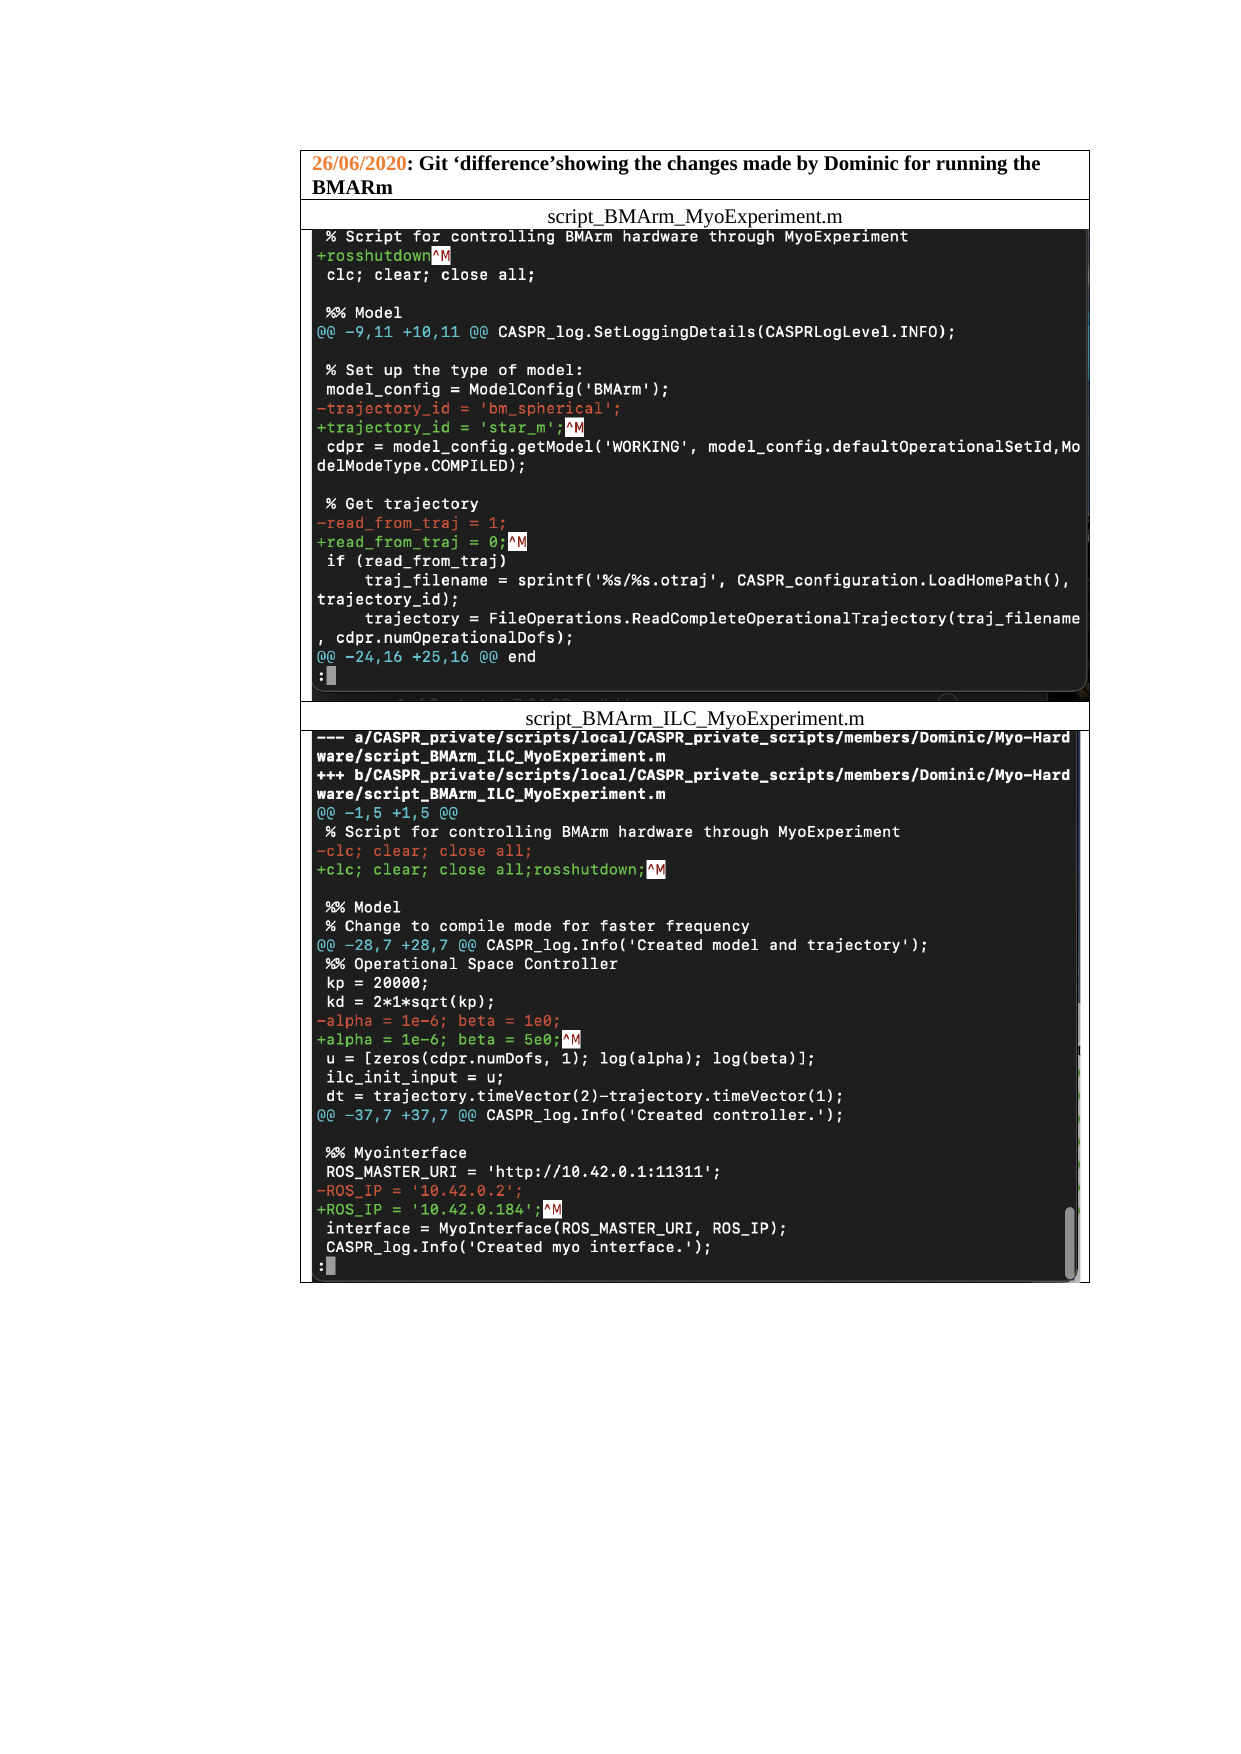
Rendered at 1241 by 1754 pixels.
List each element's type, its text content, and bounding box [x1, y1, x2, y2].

table_cell script_BMArm_MyoExperiment.m [301, 200, 1089, 228]
picture [311, 229, 1090, 701]
table_cell [1081, 731, 1089, 1282]
picture [311, 731, 1081, 1283]
table_cell script_BMArm_ILC_MyoExperiment.m [301, 702, 1089, 730]
table_cell [301, 230, 311, 701]
table_cell [301, 731, 311, 1282]
table_header 26/06/2020: Git ‘difference’showing the changes made by Dominic for running the BMARm [301, 151, 1089, 199]
